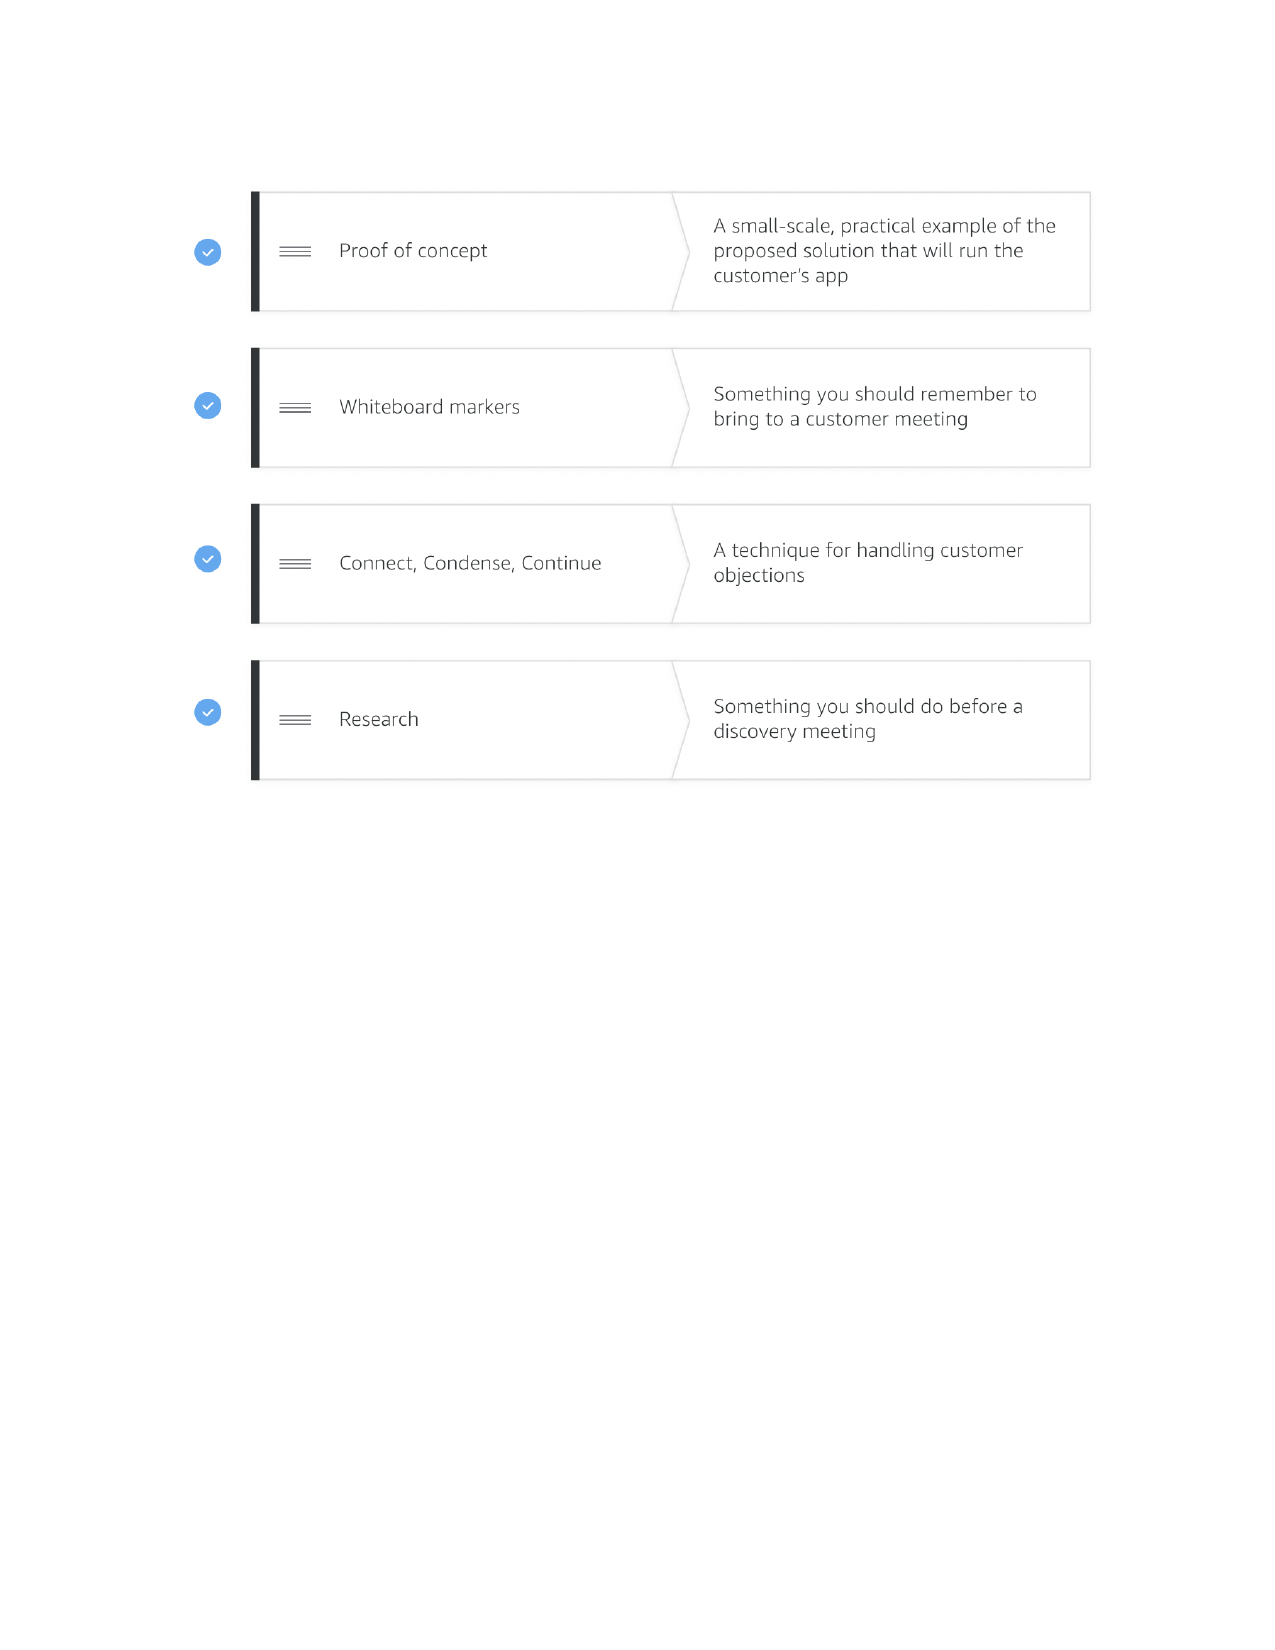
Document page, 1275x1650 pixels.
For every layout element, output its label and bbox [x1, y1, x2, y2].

picture [150, 150, 1125, 812]
